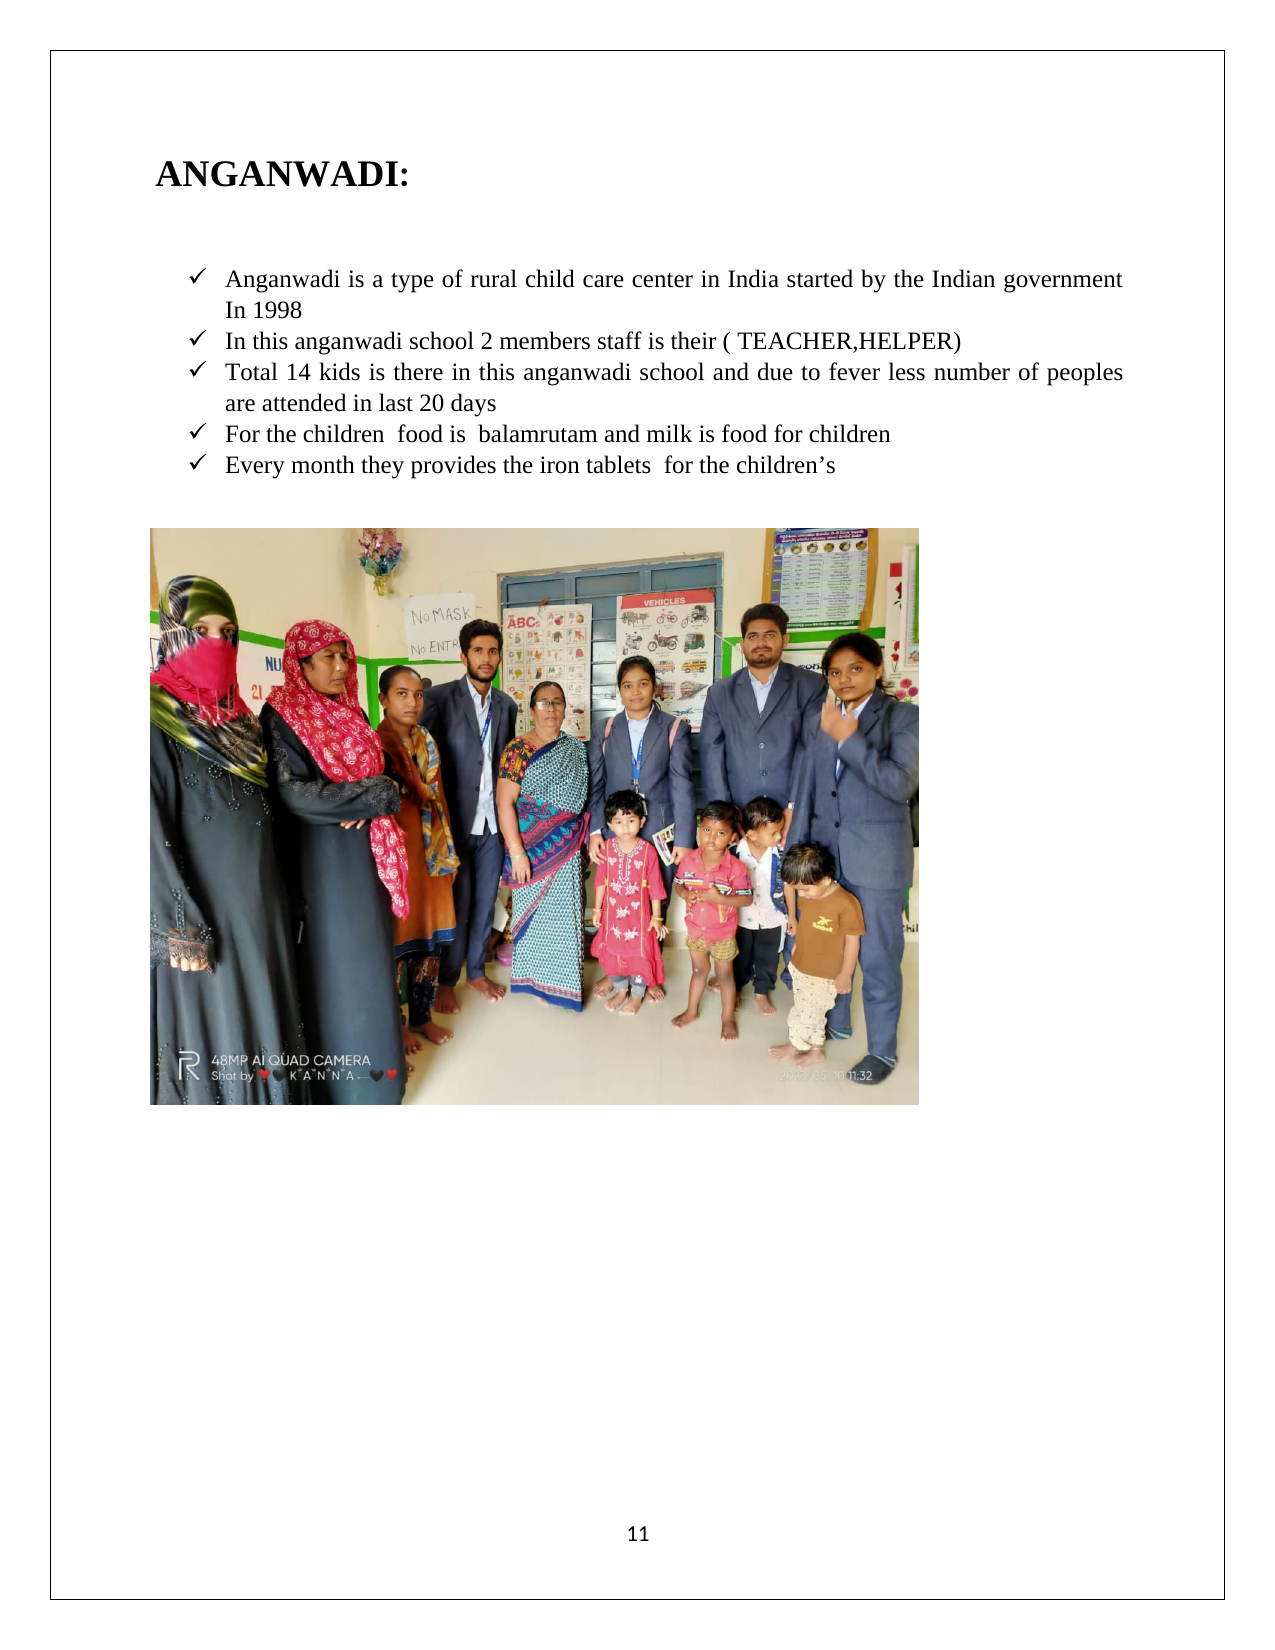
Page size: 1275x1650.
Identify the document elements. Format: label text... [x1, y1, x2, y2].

picture [150, 528, 919, 1105]
list For the children food is balamrutam and milk is food for children [187, 419, 1125, 448]
list Every month they provides the iron tablets for the children’s [187, 450, 1125, 479]
list Anganwadi is a type of rural child care center in India started by the Indian government In 1998 [187, 264, 1125, 324]
list In this anganwadi school 2 members staff is their ( TEACHER,HELPER) [187, 326, 1125, 355]
text ANGANWADI: [112, 150, 1125, 196]
list Total 14 kids is there in this anganwadi school and due to fever less number of peoples are attended in last 20 days [187, 357, 1125, 417]
